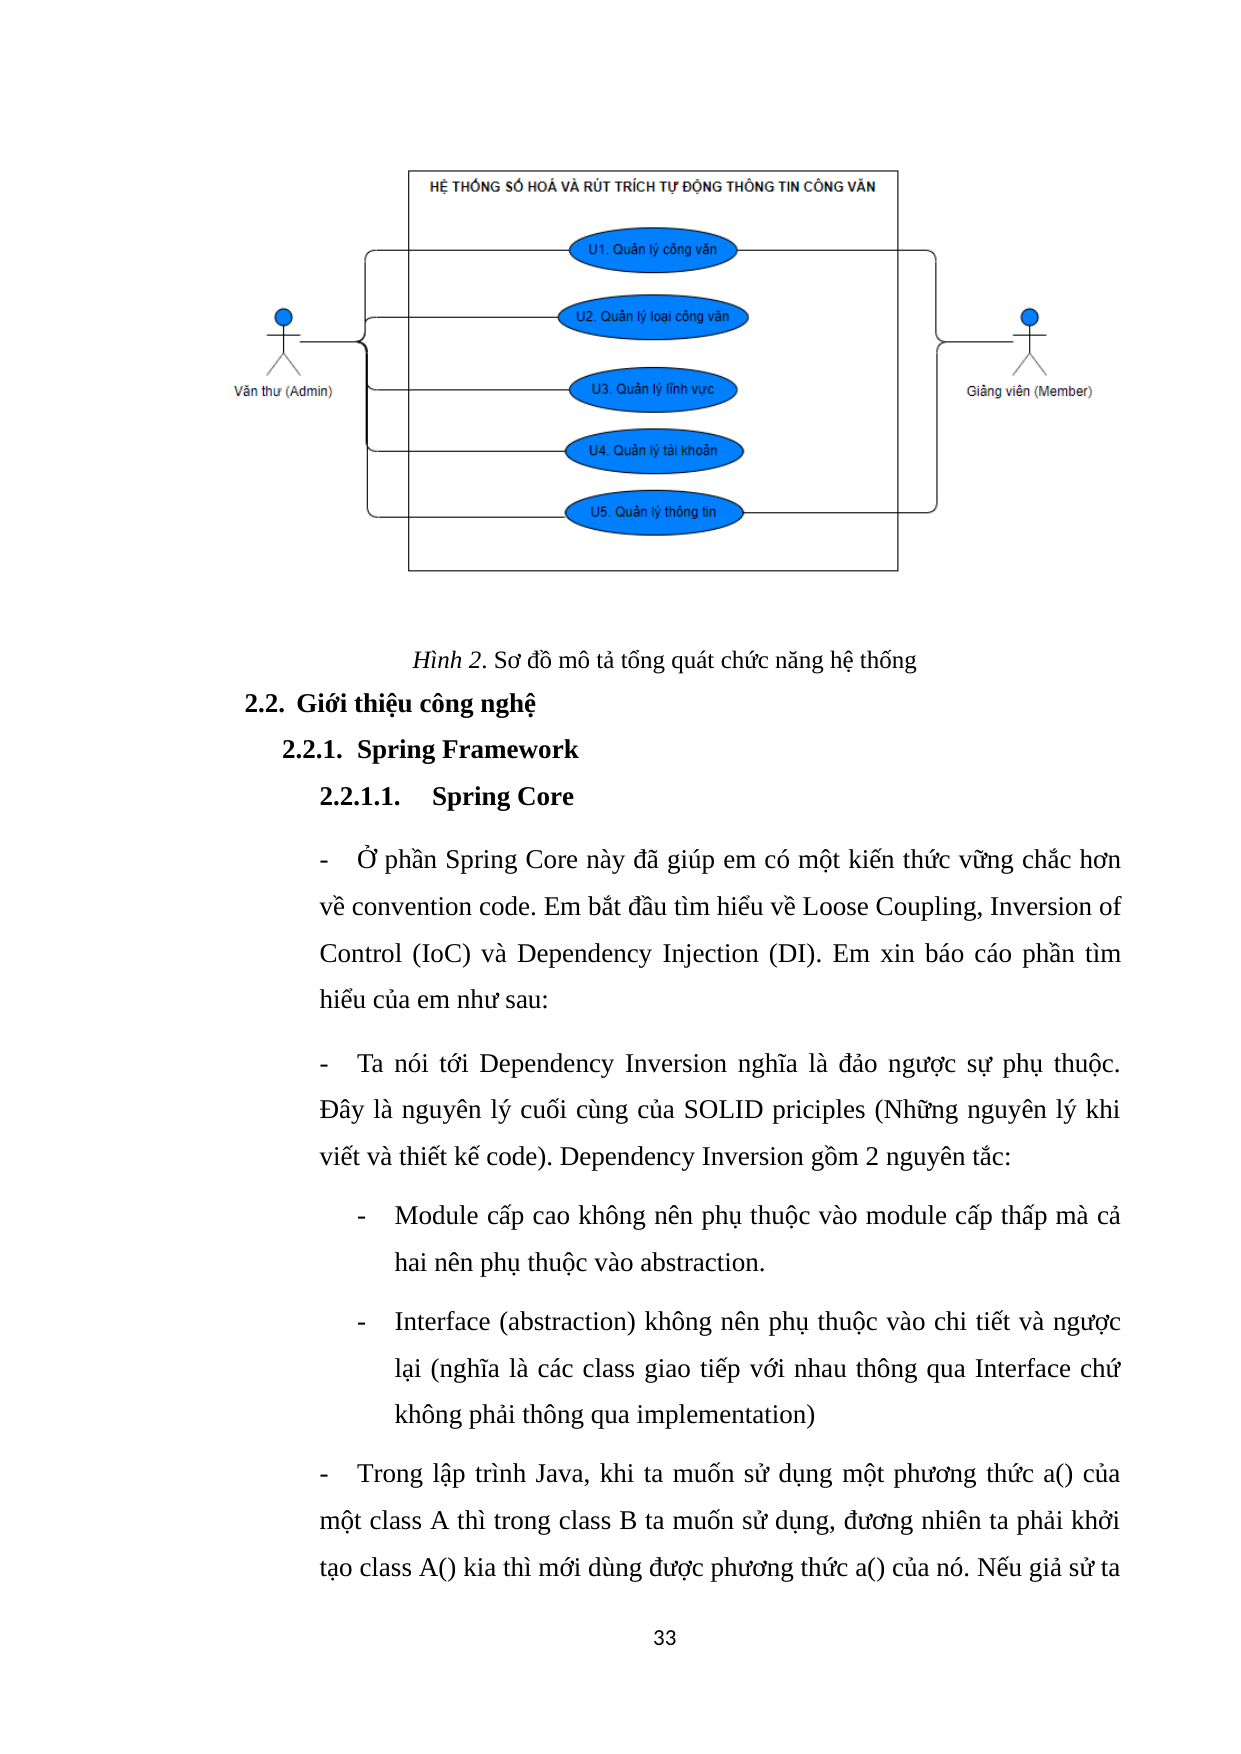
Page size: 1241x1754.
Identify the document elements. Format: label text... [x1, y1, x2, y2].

text - Ở phần Spring Core này đã giúp em có một kiến thức vững chắc hơn về convention code. Em bắt đầu tìm hiểu về Loose Coupling, Inversion of Control (IoC) và Dependency Injection (DI). Em xin báo cáo phần tìm hiểu của em như sau: [319, 843, 1122, 1014]
text - Ta nói tới Dependency Inversion nghĩa là đảo ngược sự phụ thuộc. Đây là nguyên lý cuối cùng của SOLID priciples (Những nguyên lý khi viết và thiết kế code). Dependency Inversion gồm 2 nguyên tắc: [319, 1047, 1122, 1171]
list Module cấp cao không nên phụ thuộc vào module cấp thấp mà cả hai nên phụ thuộc vào abstraction. [357, 1199, 1122, 1277]
picture [206, 147, 1123, 615]
list Spring Core [319, 780, 1122, 811]
list Giới thiệu công nghệ [244, 687, 1122, 718]
list Spring Framework [282, 733, 1122, 764]
text Hình 2. Sơ đồ mô tả tổng quát chức năng hệ thống [207, 646, 1122, 674]
list Interface (abstraction) không nên phụ thuộc vào chi tiết và ngược lại (nghĩa là các class giao tiếp với nhau thông qua Interface chứ không phải thông qua implementation) [357, 1305, 1122, 1429]
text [319, 1458, 1122, 1582]
